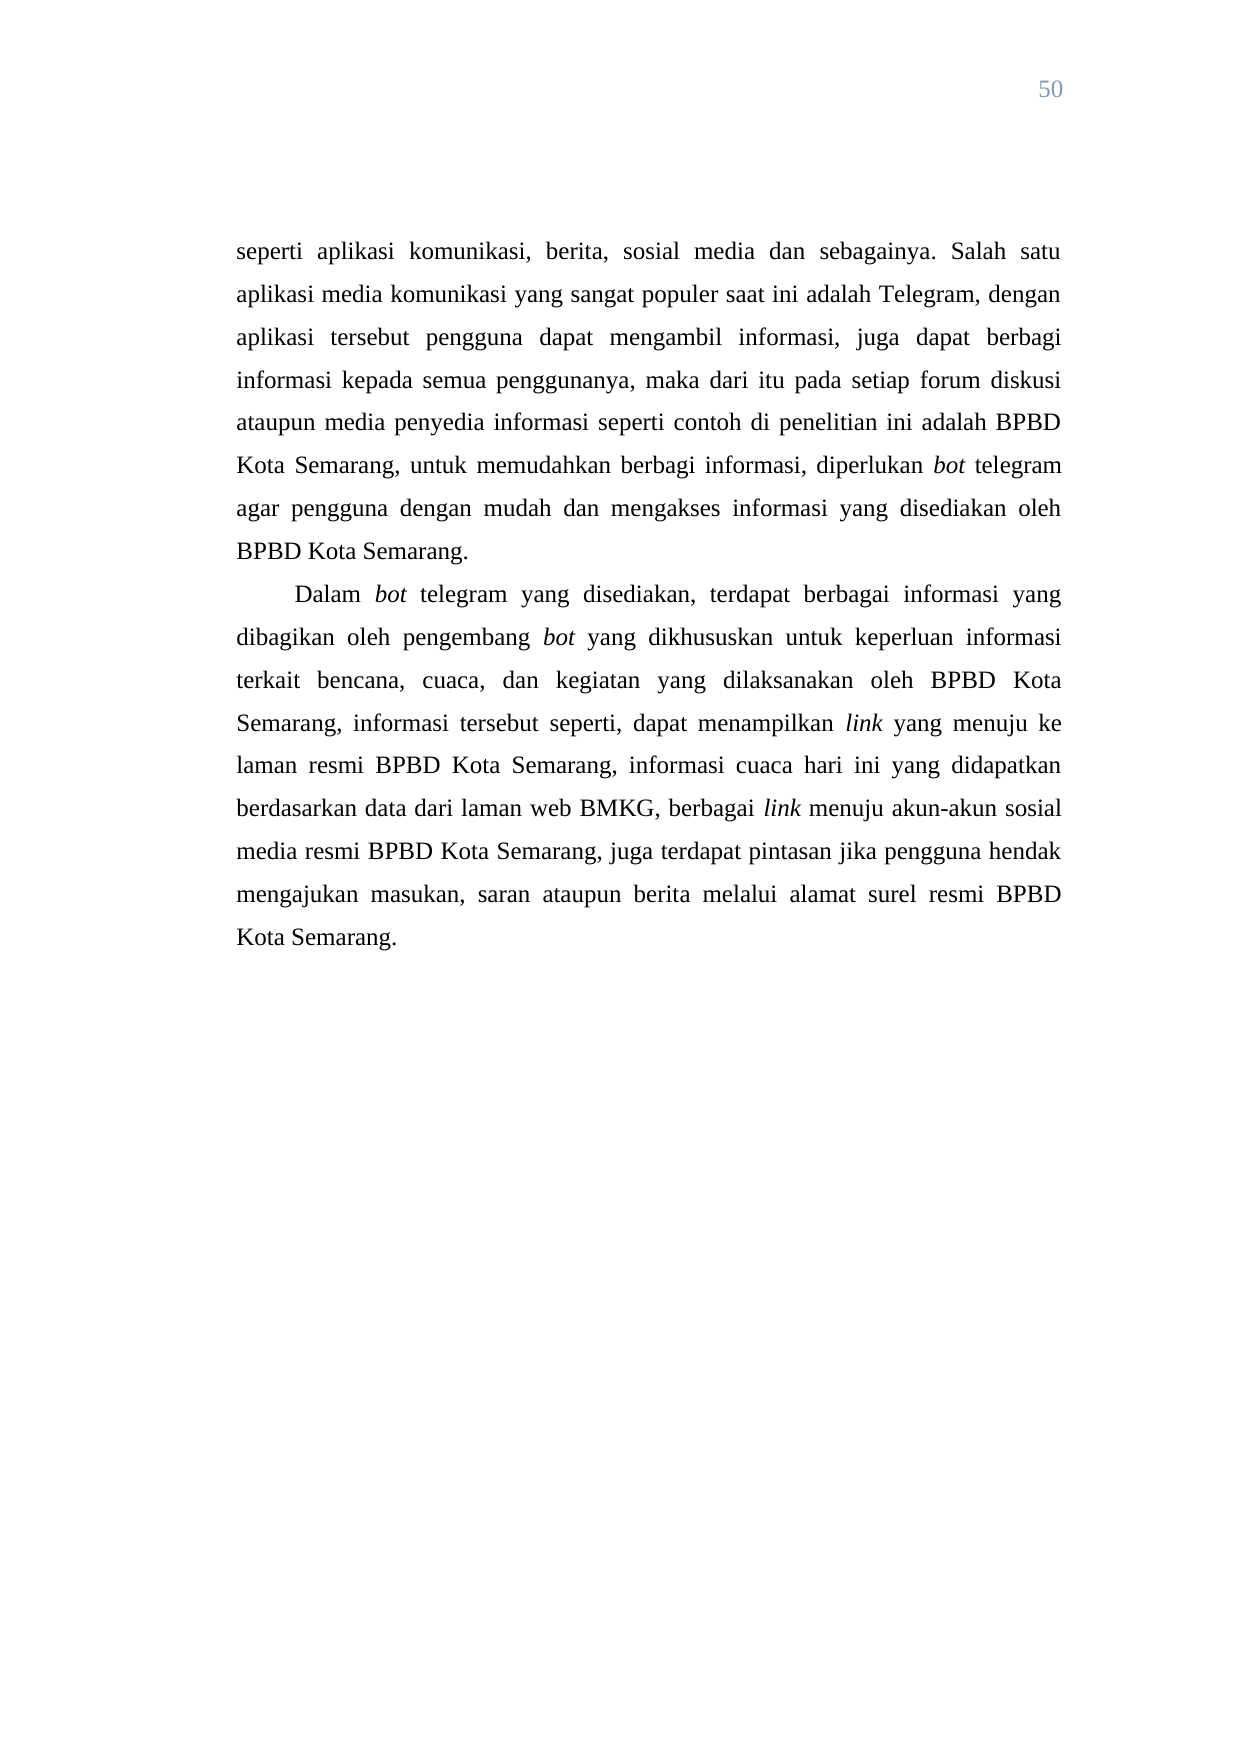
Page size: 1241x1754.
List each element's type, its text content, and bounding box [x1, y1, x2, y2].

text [236, 236, 1062, 565]
text Dalam bot telegram yang disediakan, terdapat berbagai informasi yang dibagikan oleh pengembang bot yang dikhususkan untuk keperluan informasi terkait bencana, cuaca, dan kegiatan yang dilaksanakan oleh BPBD Kota Semarang, informasi tersebut seperti, dapat menampilkan link yang menuju ke laman resmi BPBD Kota Semarang, informasi cuaca hari ini yang didapatkan berdasarkan data dari laman web BMKG, berbagai link menuju akun-akun sosial media resmi BPBD Kota Semarang, juga terdapat pintasan jika pengguna hendak mengajukan masukan, saran ataupun berita melalui alamat surel resmi BPBD Kota Semarang. [236, 579, 1062, 951]
